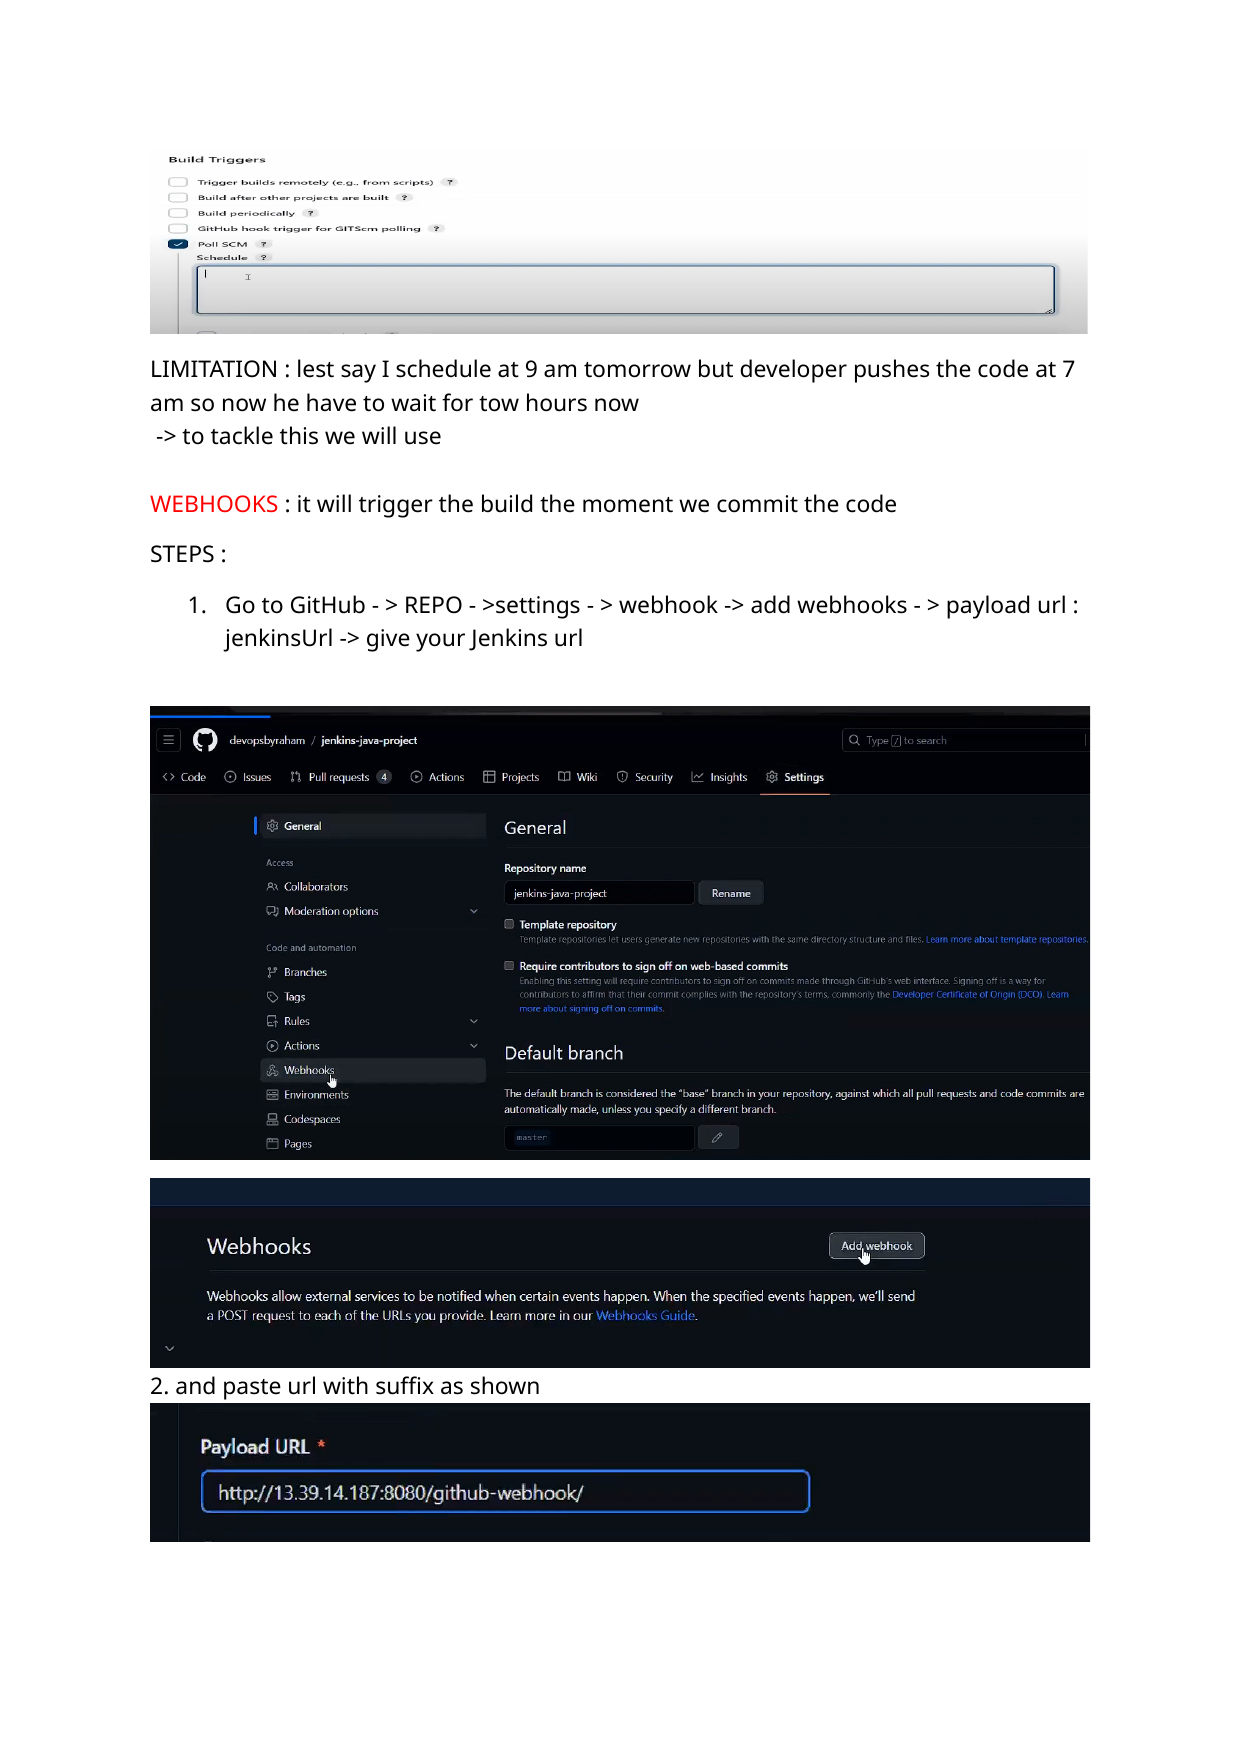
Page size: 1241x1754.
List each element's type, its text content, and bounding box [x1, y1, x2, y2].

picture [150, 1178, 1091, 1368]
picture [150, 1403, 1091, 1542]
picture [150, 706, 1091, 1160]
text STEPS : [150, 538, 1090, 569]
picture [150, 150, 1088, 334]
text LIMITATION : lest say I schedule at 9 am tomorrow but developer pushes the code at 7 am so now he have to wait for tow hours now -> to tackle this we will use WEBHOOKS : it will trigger the build the moment we commit the code [150, 353, 1090, 519]
list Go to GitHub - > REPO - >settings - > webhook -> add webhooks - > payload url : jenkinsUrl -> give your Jenkins url [187, 589, 1090, 687]
text 2. and paste url with suffix as shown [150, 1368, 1090, 1403]
